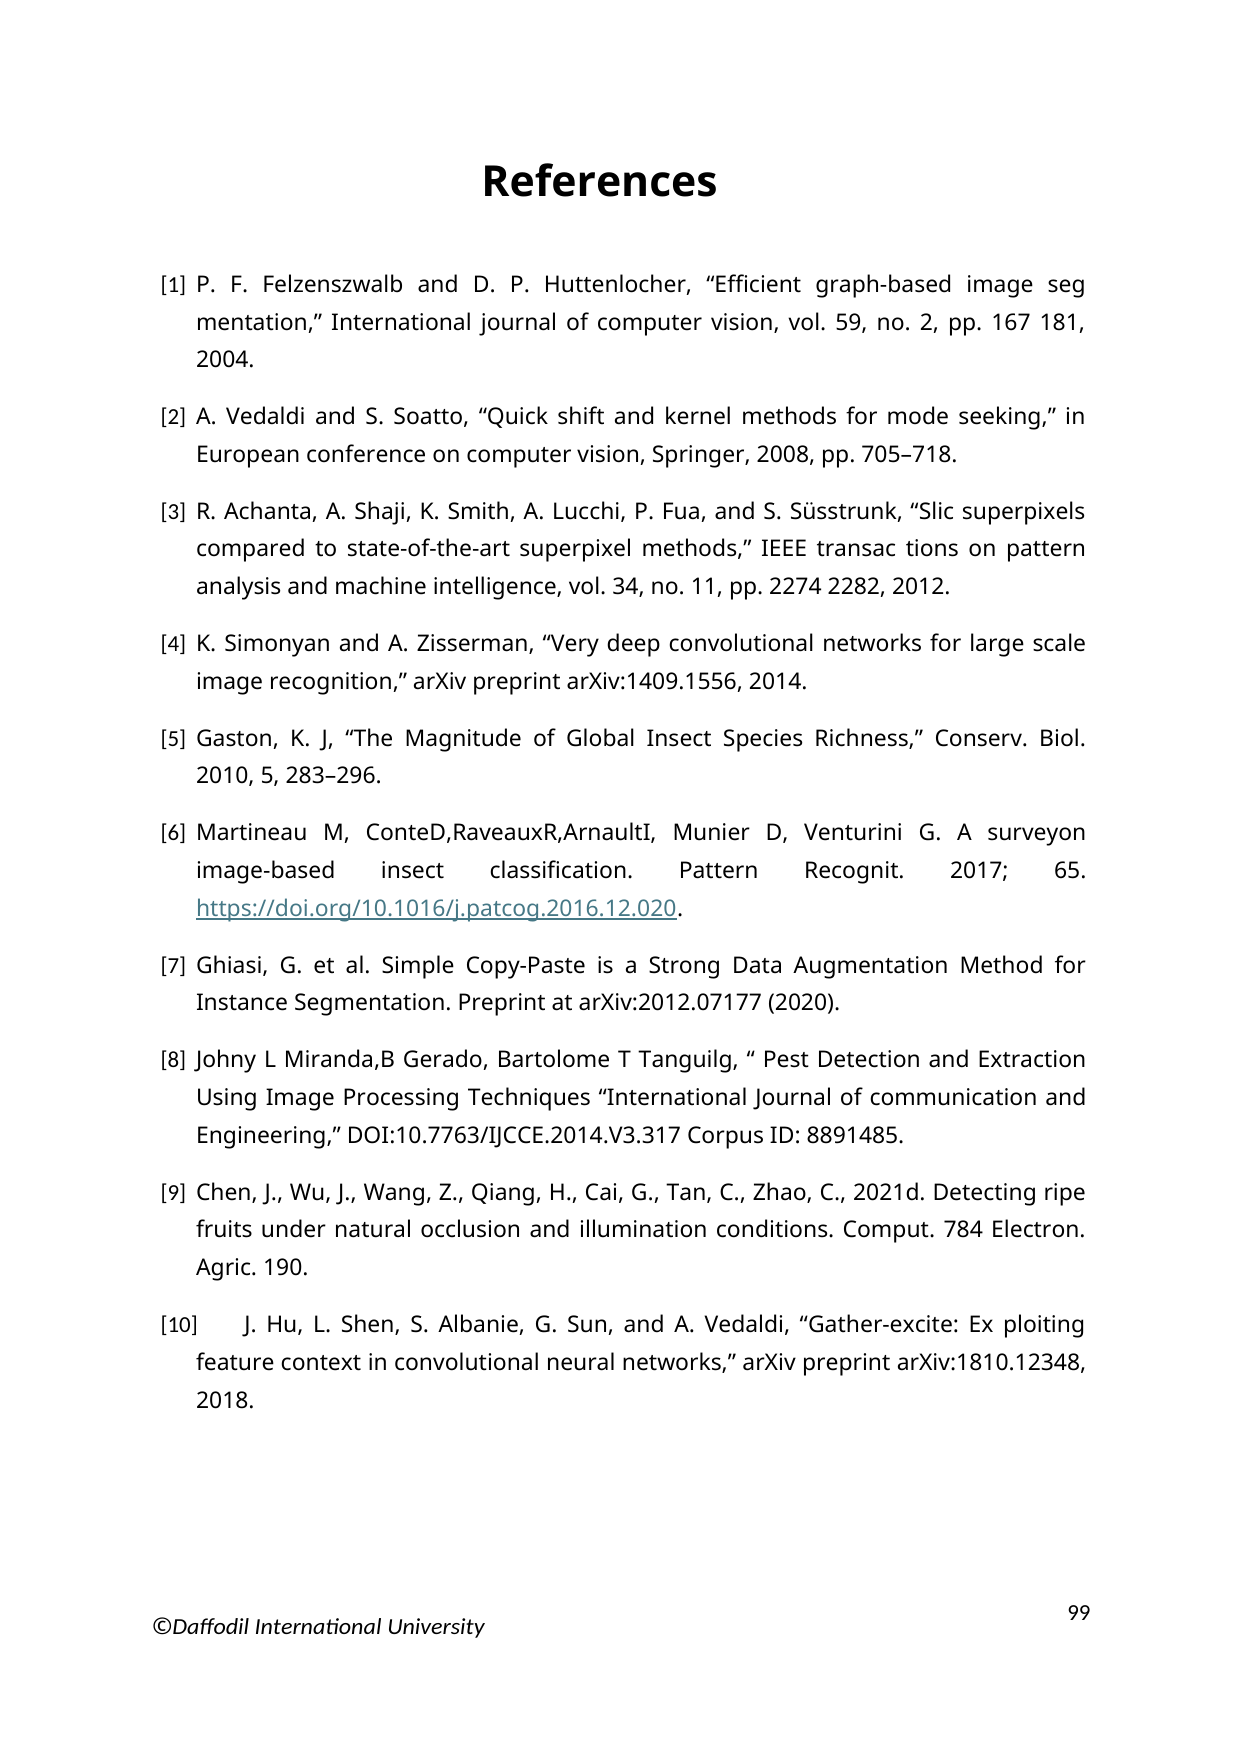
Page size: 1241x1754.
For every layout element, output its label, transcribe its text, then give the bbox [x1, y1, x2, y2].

list Martineau M, ConteD,RaveauxR,ArnaultI, Munier D, Venturini G. A surveyon image-based insect classification. Pattern Recognit. 2017; 65. https://doi.org/10.1016/j.patcog.2016.12.020. [160, 816, 1087, 923]
list Gaston, K. J, “The Magnitude of Global Insect Species Richness,” Conserv. Biol. 2010, 5, 283–296. [160, 722, 1087, 791]
list R. Achanta, A. Shaji, K. Smith, A. Lucchi, P. Fua, and S. Süsstrunk, “Slic superpixels compared to state-of-the-art superpixel methods,” IEEE transac tions on pattern analysis and machine intelligence, vol. 34, no. 11, pp. 2274 2282, 2012. [160, 494, 1087, 601]
list Ghiasi, G. et al. Simple Copy-Paste is a Strong Data Augmentation Method for Instance Segmentation. Preprint at arXiv:2012.07177 (2020). [160, 948, 1087, 1018]
list P. F. Felzenszwalb and D. P. Huttenlocher, “Efficient graph-based image seg mentation,” International journal of computer vision, vol. 59, no. 2, pp. 167 181, 2004. [160, 268, 1087, 374]
list K. Simonyan and A. Zisserman, “Very deep convolutional networks for large scale image recognition,” arXiv preprint arXiv:1409.1556, 2014. [160, 627, 1087, 696]
list Johny L Miranda,B Gerado, Bartolome T Tanguilg, “ Pest Detection and Extraction Using Image Processing Techniques “International Journal of communication and Engineering,” DOI:10.7763/IJCCE.2014.V3.317 Corpus ID: 8891485. [160, 1043, 1087, 1150]
list Chen, J., Wu, J., Wang, Z., Qiang, H., Cai, G., Tan, C., Zhao, C., 2021d. Detecting ripe fruits under natural occlusion and illumination conditions. Comput. 784 Electron. Agric. 190. [160, 1176, 1087, 1282]
list A. Vedaldi and S. Soatto, “Quick shift and kernel methods for mode seeking,” in European conference on computer vision, Springer, 2008, pp. 705–718. [160, 400, 1087, 469]
list J. Hu, L. Shen, S. Albanie, G. Sun, and A. Vedaldi, “Gather-excite: Ex ploiting feature context in convolutional neural networks,” arXiv preprint arXiv:1810.12348, 2018. [160, 1308, 1087, 1415]
subtitle References [225, 151, 974, 209]
